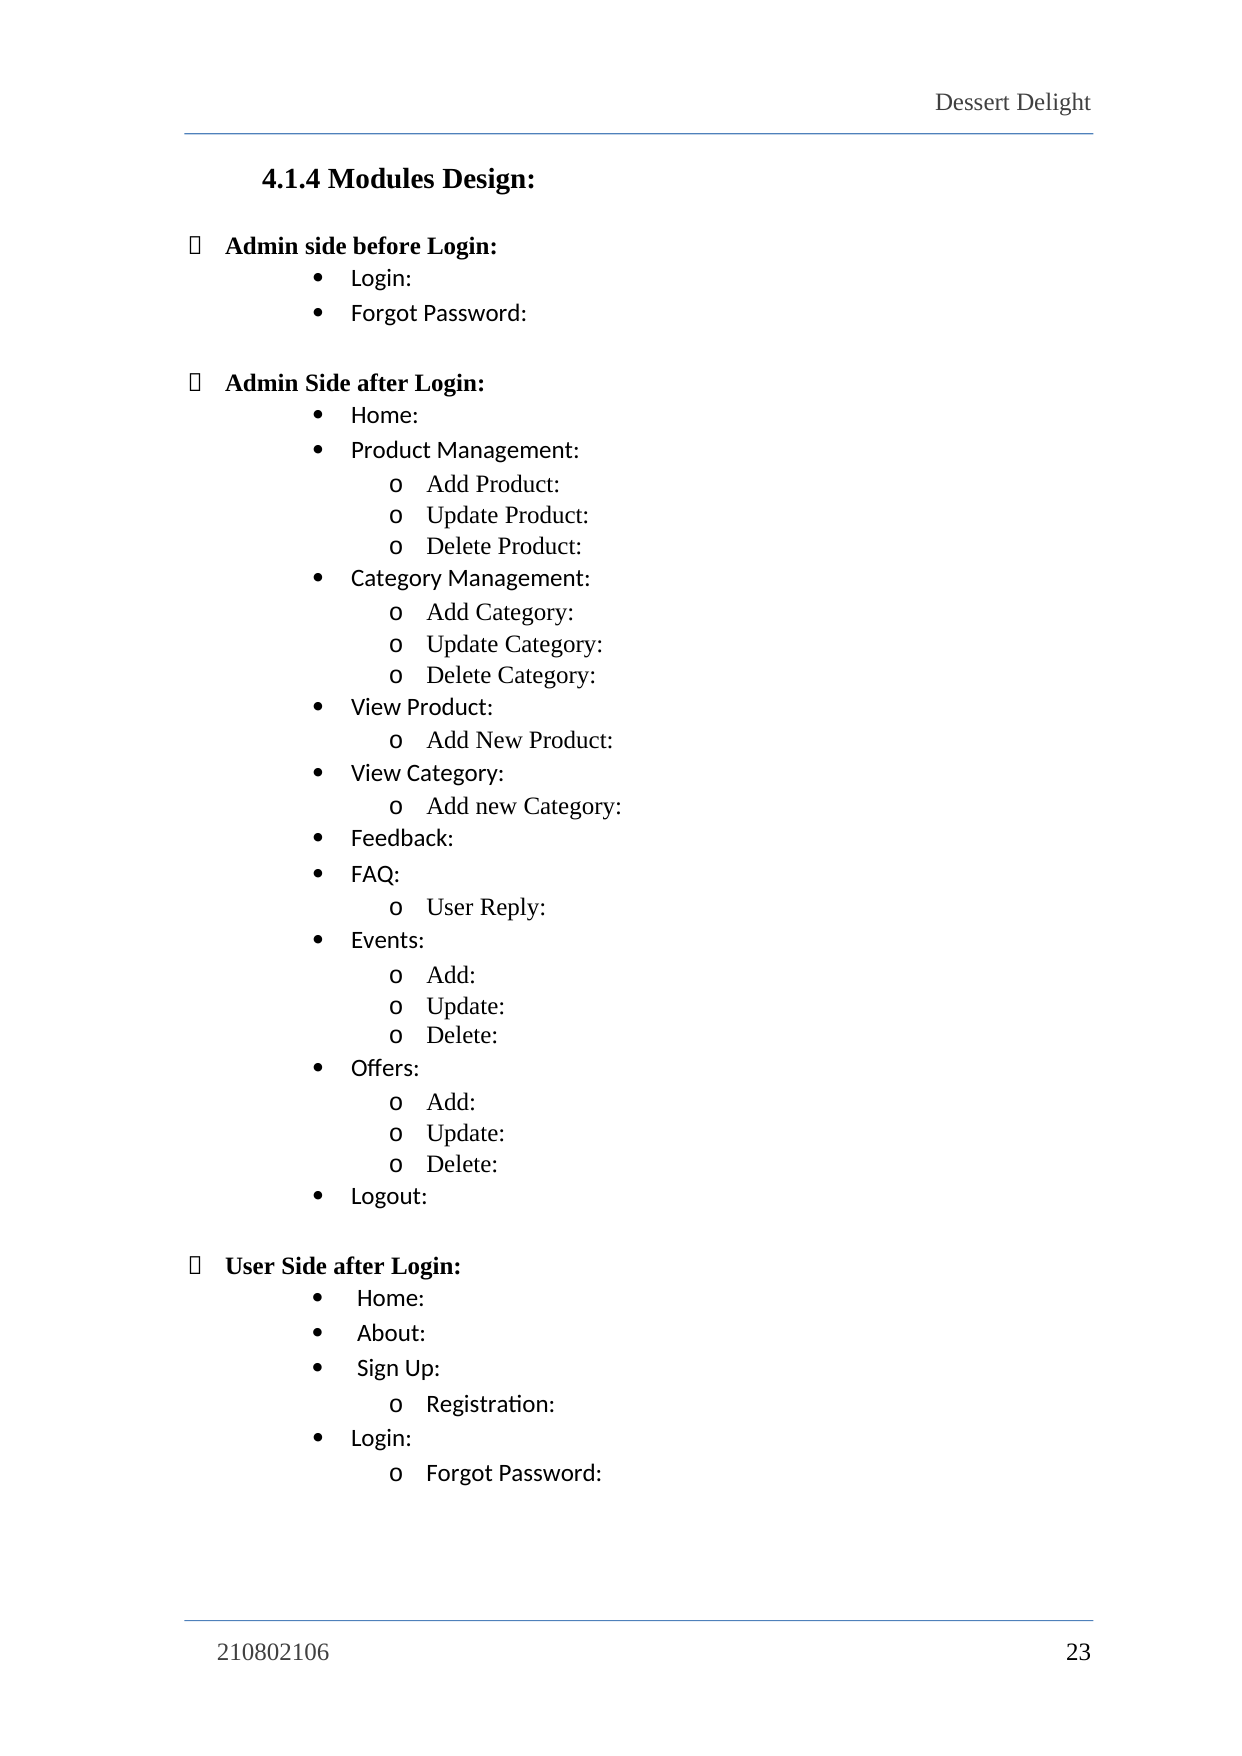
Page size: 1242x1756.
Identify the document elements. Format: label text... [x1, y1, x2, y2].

list Forgot Password: [388, 1458, 1189, 1489]
list User Side after Login: [187, 1248, 1189, 1282]
list Update Category: [388, 628, 1189, 659]
list Modules Design: [262, 161, 1189, 194]
list Sign Up: [313, 1352, 1189, 1383]
list Update Product: [388, 500, 1189, 531]
list Update: [388, 1118, 1189, 1148]
list Update: [388, 989, 1189, 1020]
list Home: [313, 1282, 1189, 1313]
list Add Category: [388, 597, 1189, 628]
list View Product: [313, 691, 1189, 721]
list Admin Side after Login: [187, 365, 1189, 399]
list Add new Category: [388, 791, 1189, 822]
list User Reply: [388, 892, 1189, 923]
list View Category: [313, 757, 1189, 787]
list Offers: [313, 1052, 1189, 1082]
list Login: [313, 1422, 1189, 1453]
list Login: [313, 262, 1189, 292]
list Product Management: [313, 434, 1189, 465]
list Delete: [388, 1021, 1189, 1051]
list Delete Category: [388, 659, 1189, 690]
list Registration: [388, 1388, 1189, 1419]
list Add: [388, 1087, 1189, 1117]
list Add New Product: [388, 725, 1189, 756]
list About: [313, 1317, 1189, 1348]
list Logout: [313, 1180, 1189, 1211]
list FAQ: [313, 858, 1189, 888]
list Forgot Password: [313, 297, 1189, 328]
list Admin side before Login: [187, 228, 1189, 262]
list Events: [313, 924, 1189, 954]
list Feedback: [313, 823, 1189, 853]
list Add Product: [388, 469, 1189, 500]
list Delete: [388, 1149, 1189, 1179]
list Home: [313, 399, 1189, 430]
list Delete Product: [388, 531, 1189, 562]
list Category Management: [313, 562, 1189, 593]
list Add: [388, 959, 1189, 989]
